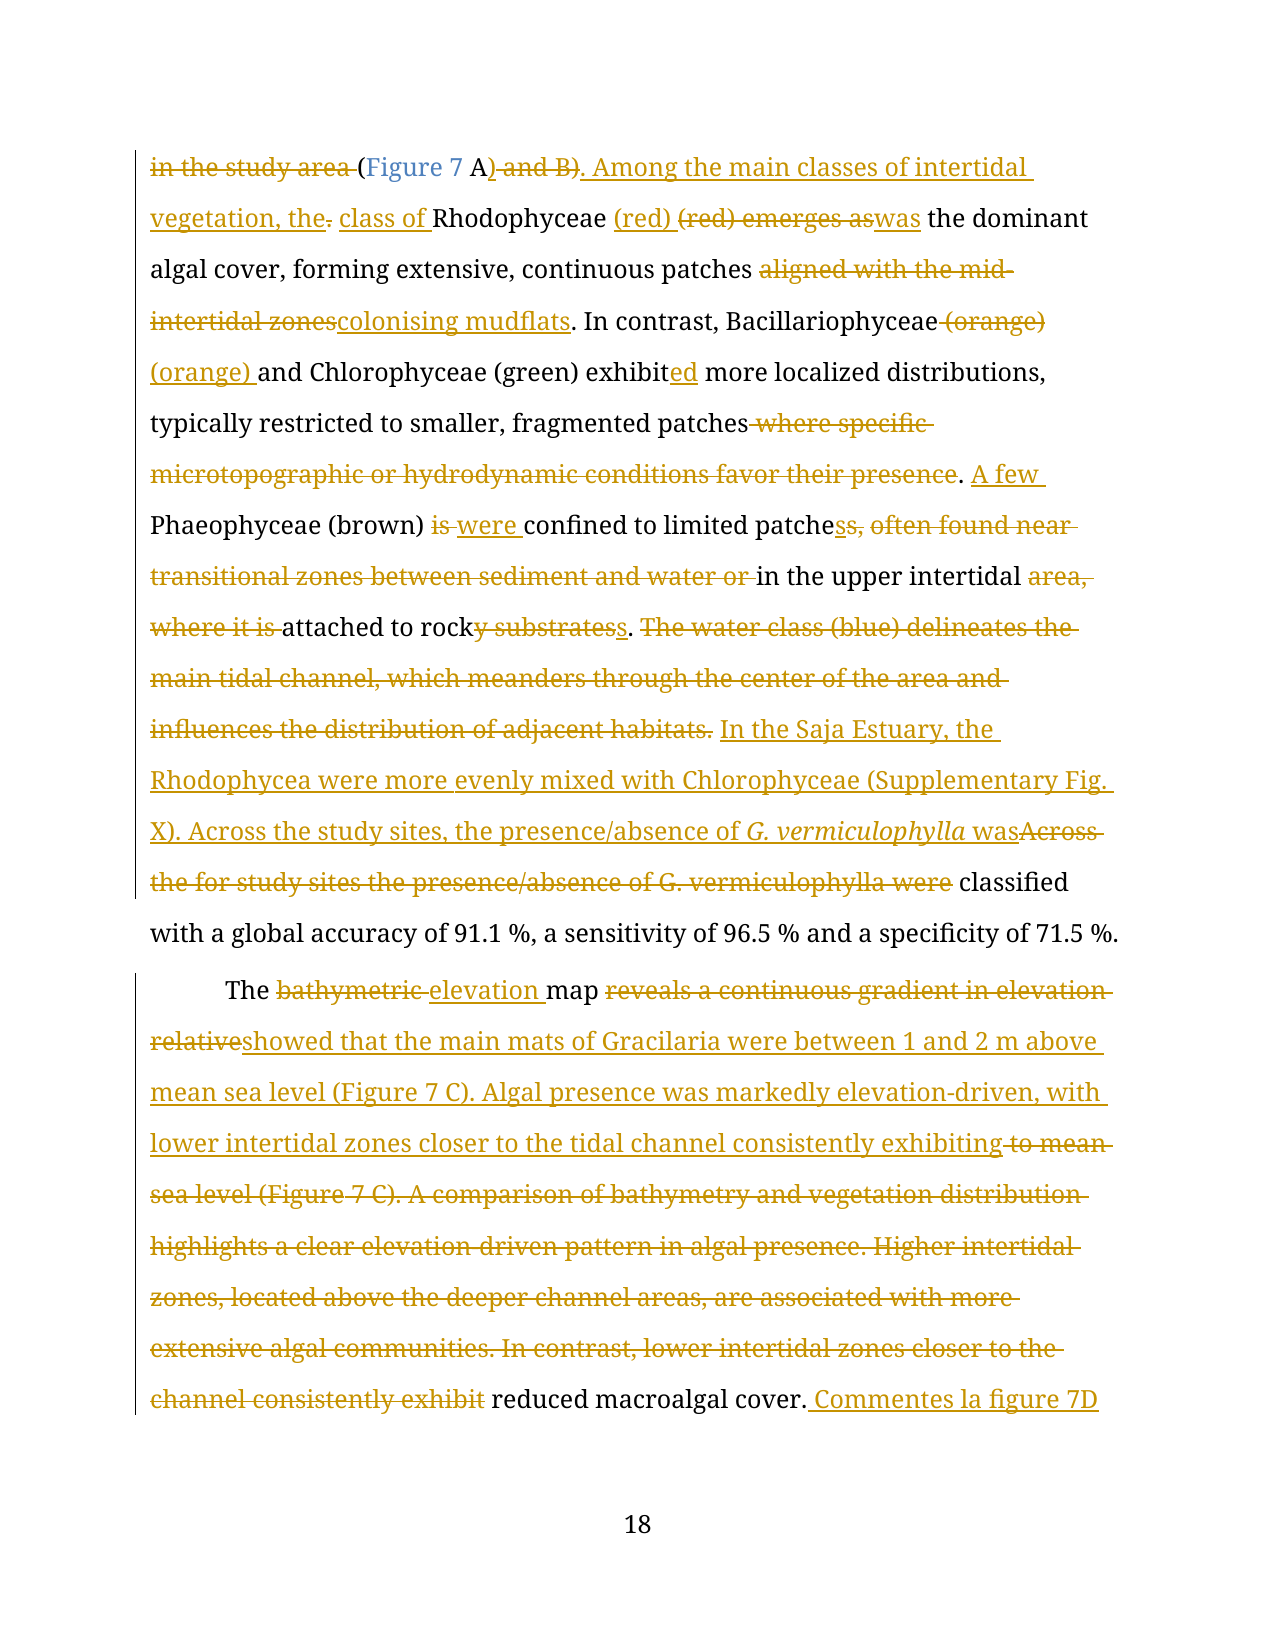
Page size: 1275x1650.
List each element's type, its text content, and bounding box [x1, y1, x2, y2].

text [150, 150, 1125, 950]
text The map reduced macroalgal cover. [150, 973, 1125, 1415]
